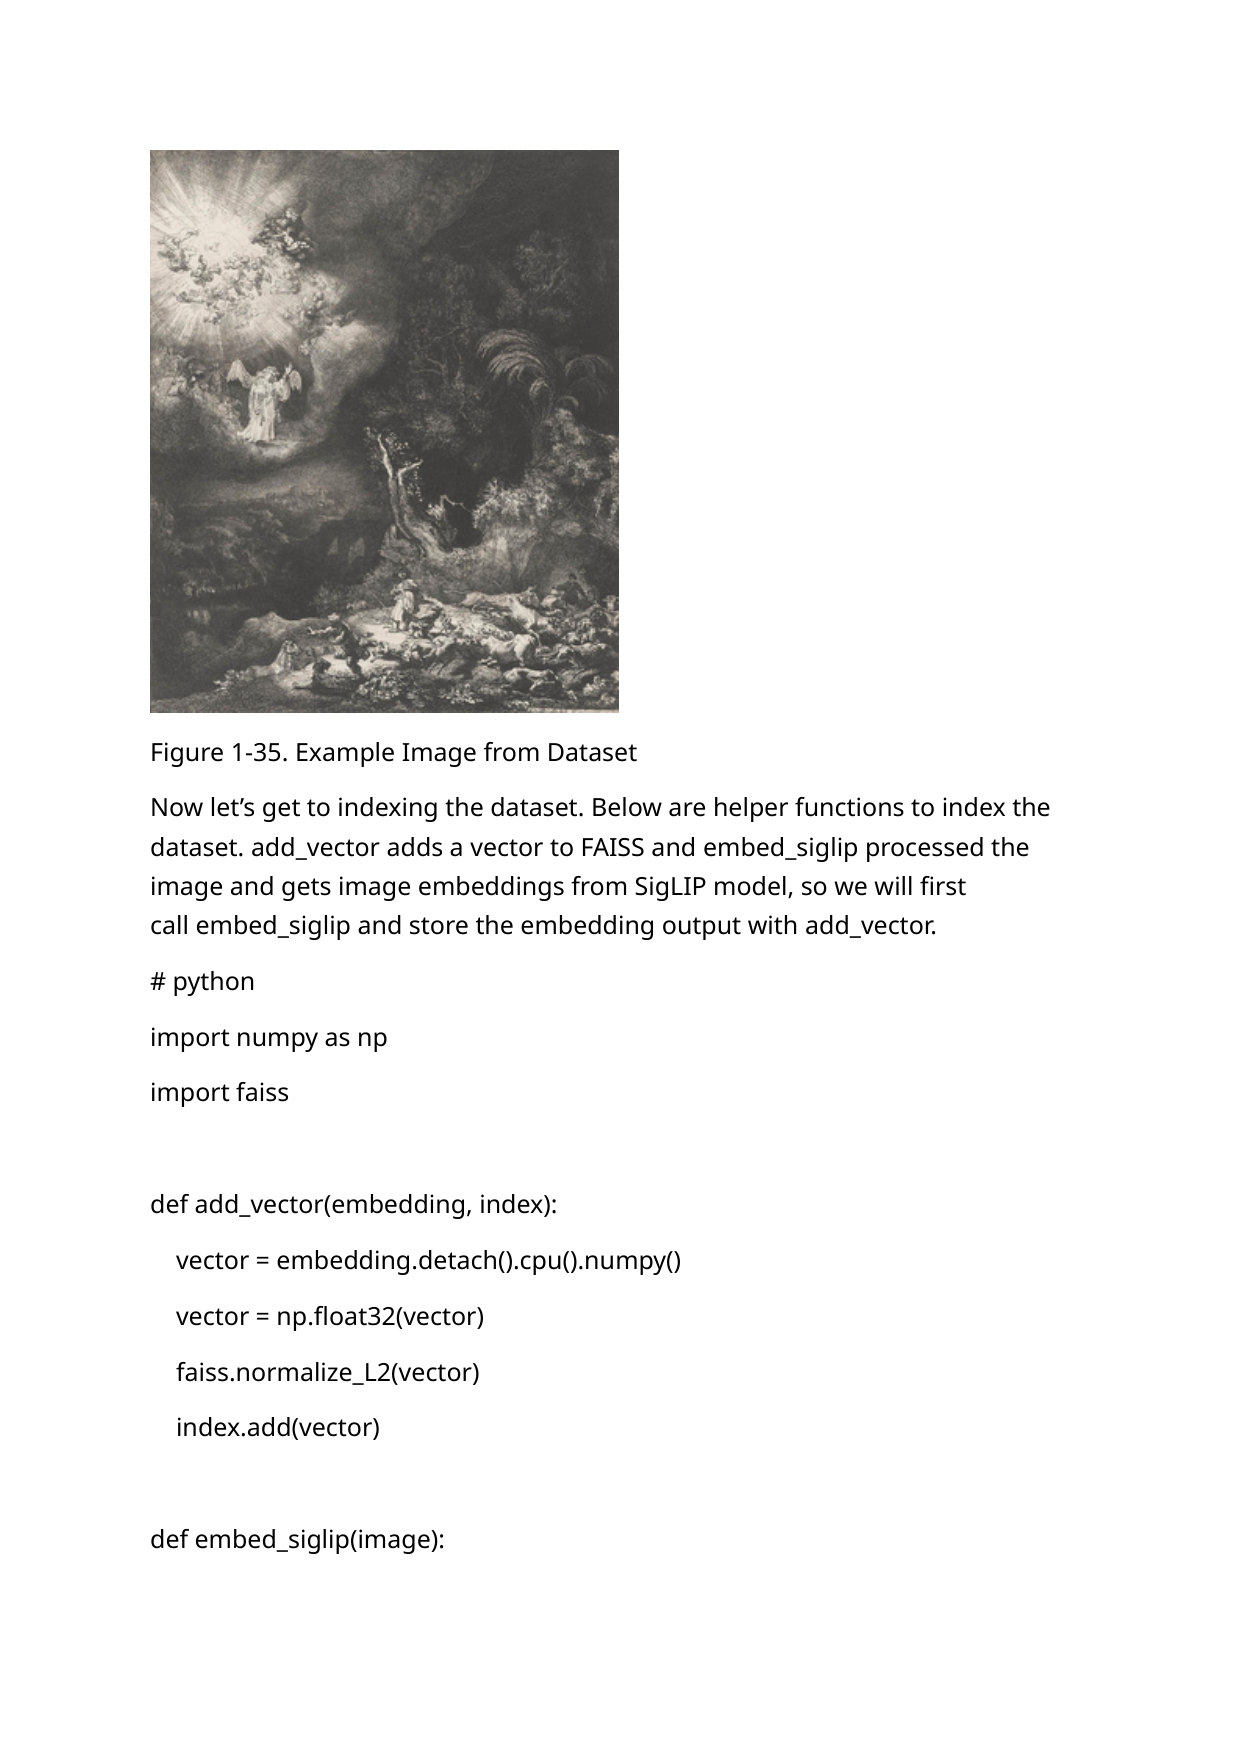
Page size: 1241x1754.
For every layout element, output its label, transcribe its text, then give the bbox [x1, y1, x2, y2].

text Figure 1-35. Example Image from Dataset [150, 734, 1090, 768]
text index.add(vector) [150, 1410, 1090, 1444]
text import faiss [150, 1075, 1090, 1109]
text vector = embedding.detach().cpu().numpy() [150, 1243, 1090, 1277]
picture [150, 150, 619, 713]
text Now let’s get to indexing the dataset. Below are helper functions to index the dataset. add_vector adds a vector to FAISS and embed_siglip processed the image and gets image embeddings from SigLIP model, so we will first call embed_siglip and store the embedding output with add_vector. [150, 790, 1090, 942]
text def add_vector(embedding, index): [150, 1187, 1090, 1221]
text def embed_siglip(image): [150, 1522, 1090, 1556]
text # python [150, 963, 1090, 997]
text faiss.normalize_L2(vector) [150, 1354, 1090, 1388]
text vector = np.float32(vector) [150, 1298, 1090, 1332]
text import numpy as np [150, 1019, 1090, 1053]
